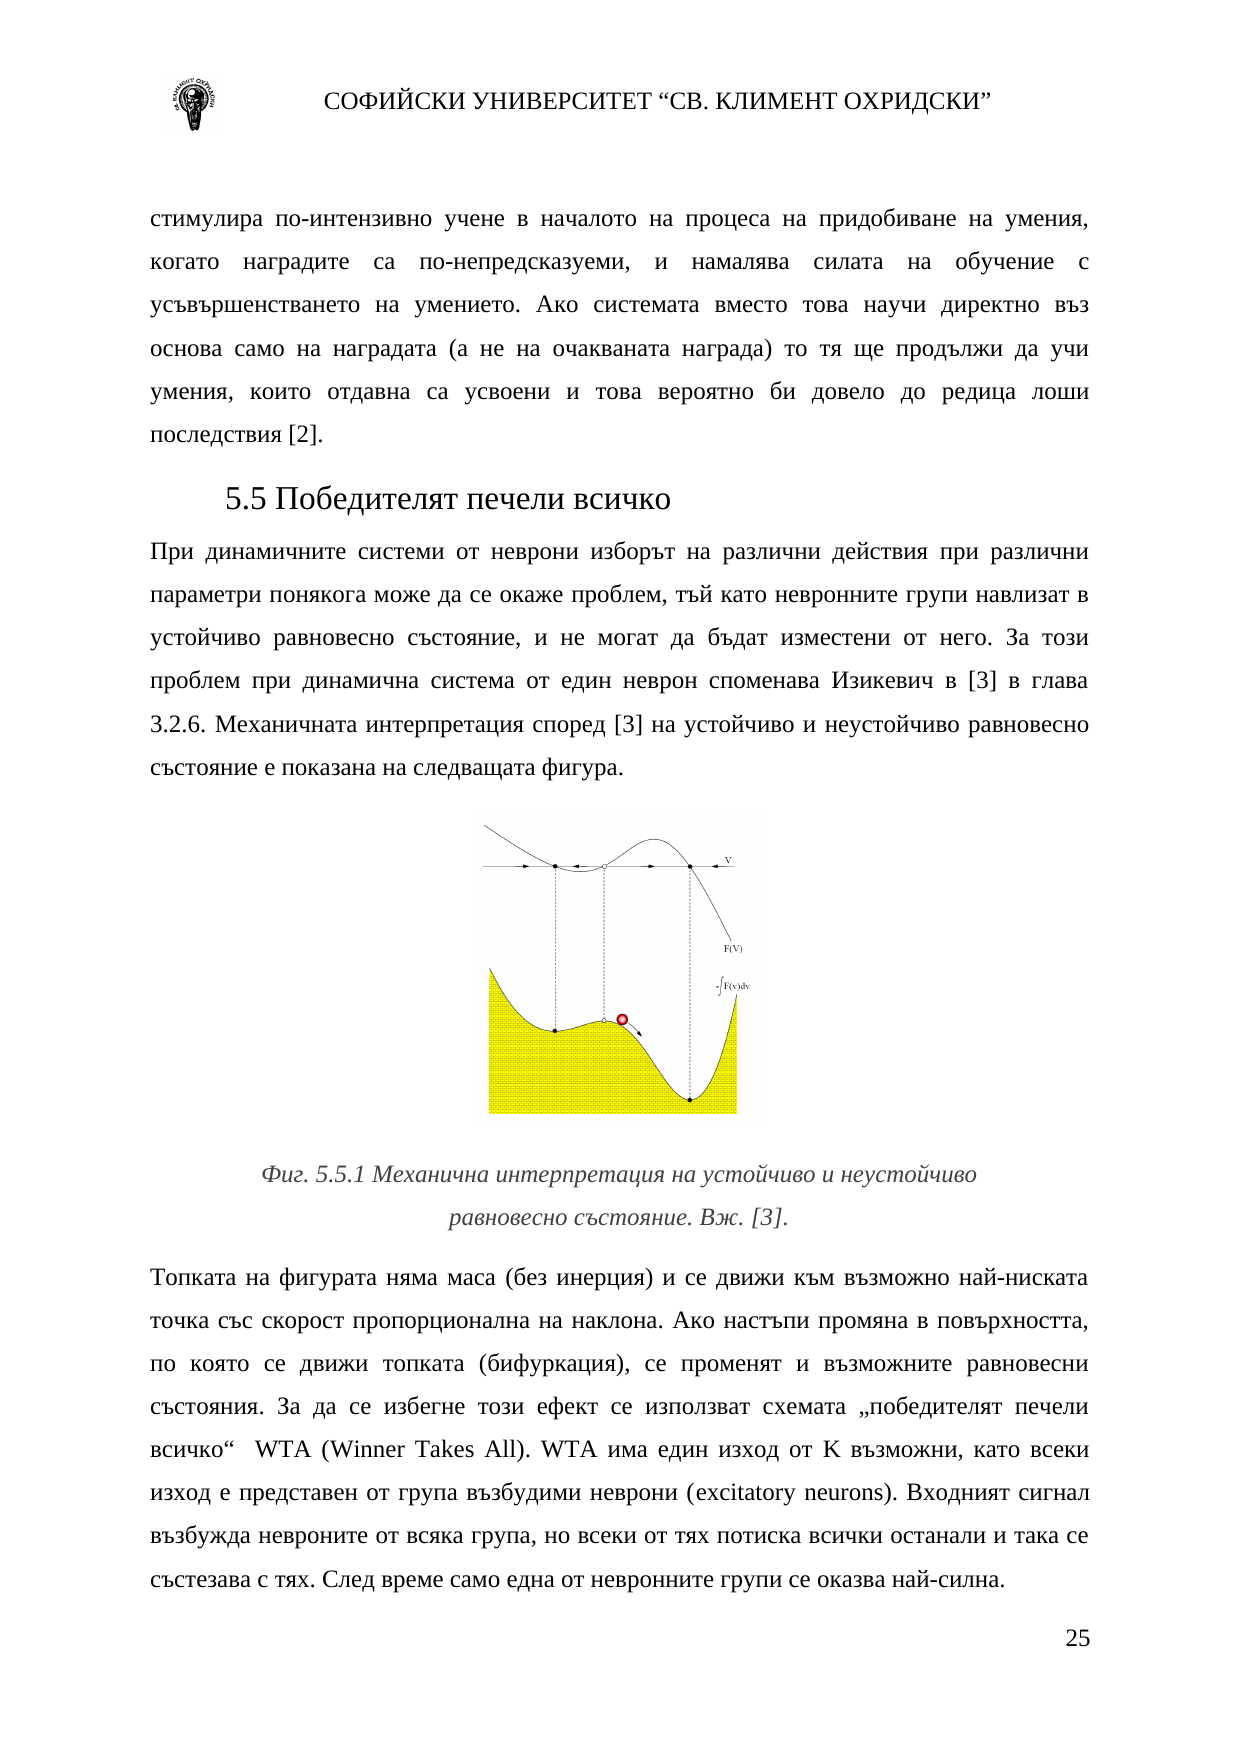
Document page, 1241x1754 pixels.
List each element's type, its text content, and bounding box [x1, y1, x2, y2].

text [150, 203, 1090, 448]
subtitle 5.5 Победителят печели всичко [225, 479, 1090, 517]
text Фиг. 5.5.1 Механична интерпретация на устойчиво и неустойчиво равновесно състояние. Вж. [3]. [233, 1159, 1007, 1231]
picture [161, 73, 222, 137]
text При динамичните системи от неврони изборът на различни действия при различни параметри понякога може да се окаже проблем, тъй като невронните групи навлизат в устойчиво равновесно състояние, и не могат да бъдат изместени от него. За този проблем при динамична система от един неврон споменава Изикевич в [3] в глава 3.2.6. Механичната интерпретация според [3] на устойчиво и неустойчиво равновесно състояние е показана на следващата фигура. [150, 536, 1090, 781]
text Топката на фигурата няма маса (без инерция) и се движи към възможно най-ниската точка със скорост пропорционална на наклона. Ако настъпи промяна в повърхността, по която се движи топката (бифуркация), се променят и възможните равновесни състояния. За да се избегне този ефект се използват схемата „победителят печели всичко“ WTA (Winner Takes All). WTA има един изход от K възможни, като всеки изход е представен от група възбудими неврони (excitatory neurons). Входният сигнал възбужда невроните от всяка група, но всеки от тях потиска всички останали и така се състезава с тях. След време само една от невронните групи се оказва най-силна. [150, 1262, 1090, 1592]
picture [471, 811, 769, 1124]
